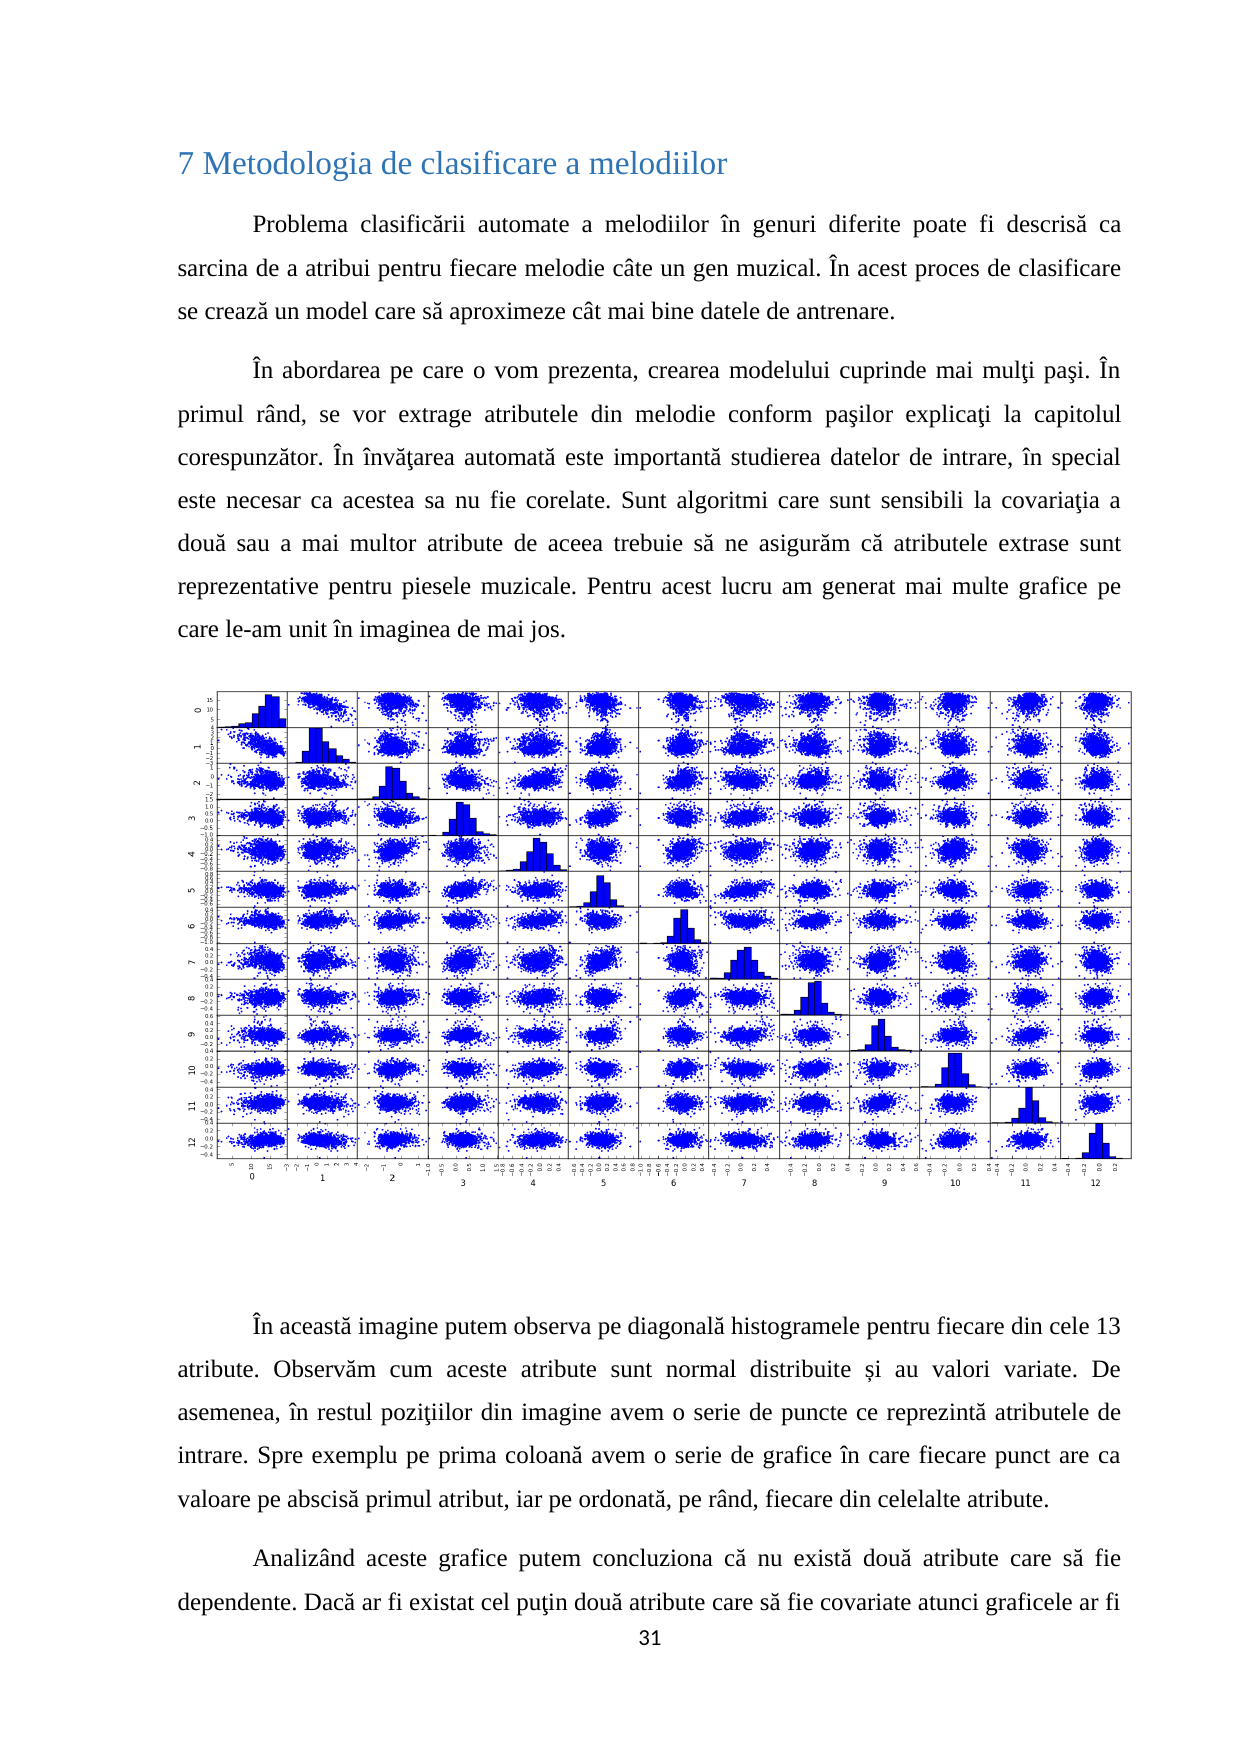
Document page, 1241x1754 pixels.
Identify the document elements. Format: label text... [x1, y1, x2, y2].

subtitle 7 Metodologia de clasificare a melodiilor [177, 143, 1122, 181]
text În abordarea pe care o vom prezenta, crearea modelului cuprinde mai mulţi paşi. În primul rând, se vor extrage atributele din melodie conform paşilor explicaţi la capitolul corespunzător. În învăţarea automată este importantă studierea datelor de intrare, în special este necesar ca acestea sa nu fie corelate. Sunt algoritmi care sunt sensibili la covariaţia a două sau a mai multor atribute de aceea trebuie să ne asigurăm că atributele extrase sunt reprezentative pentru piesele muzicale. Pentru acest lucru am generat mai multe grafice pe care le-am unit în imaginea de mai jos. [177, 356, 1122, 643]
picture [173, 680, 1155, 1207]
text În această imagine putem observa pe diagonală histogramele pentru fiecare din cele 13 atribute. Observăm cum aceste atribute sunt normal distribuite și au valori variate. De asemenea, în restul poziţiilor din imagine avem o serie de puncte ce reprezintă atributele de intrare. Spre exemplu pe prima coloană avem o serie de grafice în care fiecare punct are ca valoare pe abscisă primul atribut, iar pe ordonată, pe rând, fiecare din celelalte atribute. [177, 1311, 1122, 1512]
text Problema clasificării automate a melodiilor în genuri diferite poate fi descrisă ca sarcina de a atribui pentru fiecare melodie câte un gen muzical. În acest proces de clasificare se crează un model care să aproximeze cât mai bine datele de antrenare. [177, 209, 1122, 324]
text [177, 1543, 1122, 1615]
